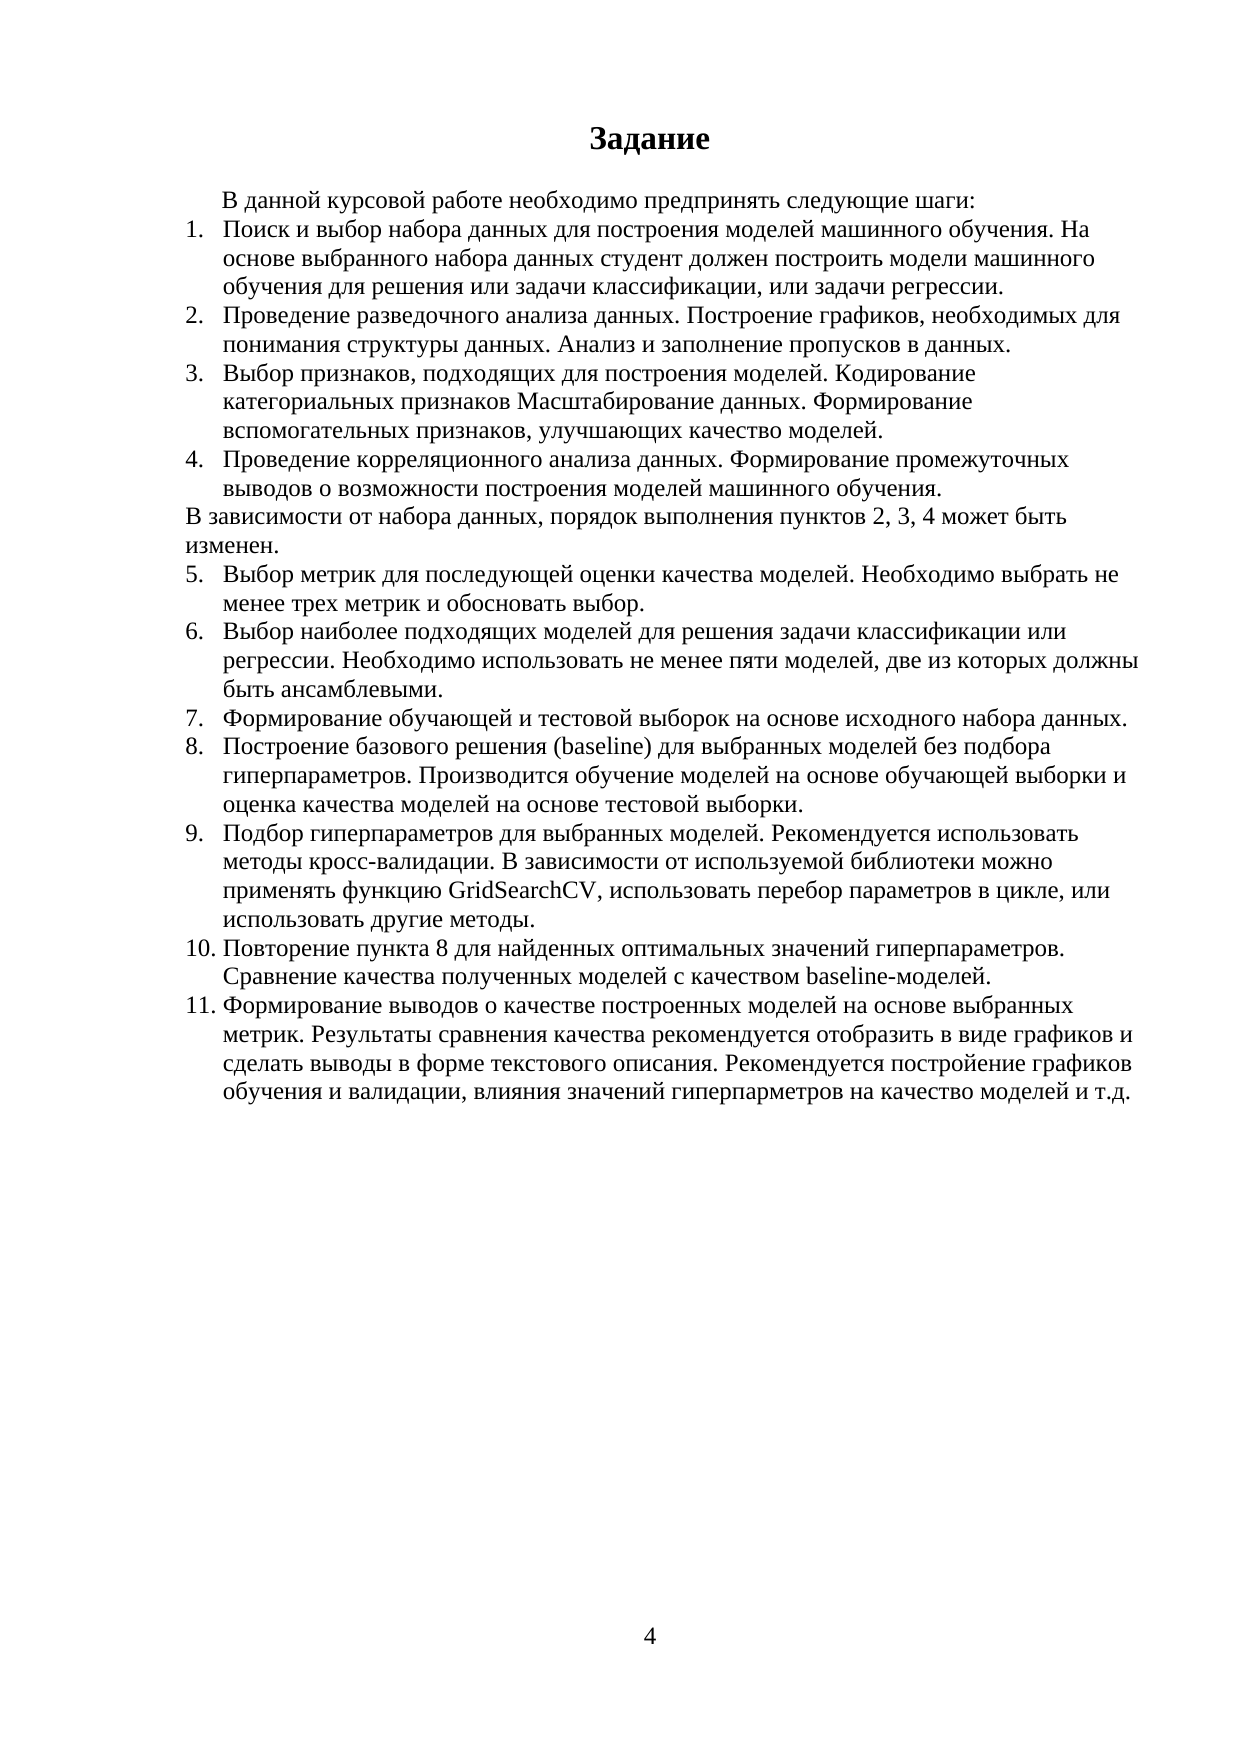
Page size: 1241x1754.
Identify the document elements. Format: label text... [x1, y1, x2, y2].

list Выбор признаков, подходящих для построения моделей. Кодирование категориальных признаков Масштабирование данных. Формирование вспомогательных признаков, улучшающих качество моделей. [185, 358, 1152, 444]
list Построение базового решения (baseline) для выбранных моделей без подбора гиперпараметров. Производится обучение моделей на основе обучающей выборки и оценка качества моделей на основе тестовой выборки. [185, 731, 1152, 818]
list Проведение корреляционного анализа данных. Формирование промежуточных выводов о возможности построения моделей машинного обучения. [185, 444, 1152, 501]
list Формирование выводов о качестве построенных моделей на основе выбранных метрик. Результаты сравнения качества рекомендуется отобразить в виде графиков и сделать выводы в форме текстового описания. Рекомендуется постройение графиков обучения и валидации, влияния значений гиперпарметров на качество моделей и т.д. [185, 990, 1152, 1105]
list Подбор гиперпараметров для выбранных моделей. Рекомендуется использовать методы кросс-валидации. В зависимости от используемой библиотеки можно применять функцию GridSearchCV, использовать перебор параметров в цикле, или использовать другие методы. [185, 818, 1152, 933]
text В данной курсовой работе необходимо предпринять следующие шаги: [148, 185, 1152, 214]
list Формирование обучающей и тестовой выборок на основе исходного набора данных. [185, 703, 1152, 731]
list Выбор метрик для последующей оценки качества моделей. Необходимо выбрать не менее трех метрик и обосновать выбор. [185, 559, 1152, 616]
text В зависимости от набора данных, порядок выполнения пунктов 2, 3, 4 может быть изменен. [185, 501, 1152, 559]
list Поиск и выбор набора данных для построения моделей машинного обучения. На основе выбранного набора данных студент должен построить модели машинного обучения для решения или задачи классификации, или задачи регрессии. [185, 214, 1152, 300]
list Повторение пункта 8 для найденных оптимальных значений гиперпараметров. Сравнение качества полученных моделей с качеством baseline-моделей. [185, 933, 1152, 990]
list Выбор наиболее подходящих моделей для решения задачи классификации или регрессии. Необходимо использовать не менее пяти моделей, две из которых должны быть ансамблевыми. [185, 616, 1152, 703]
list Проведение разведочного анализа данных. Построение графиков, необходимых для понимания структуры данных. Анализ и заполнение пропусков в данных. [185, 300, 1152, 358]
subtitle Задание [148, 118, 1152, 156]
